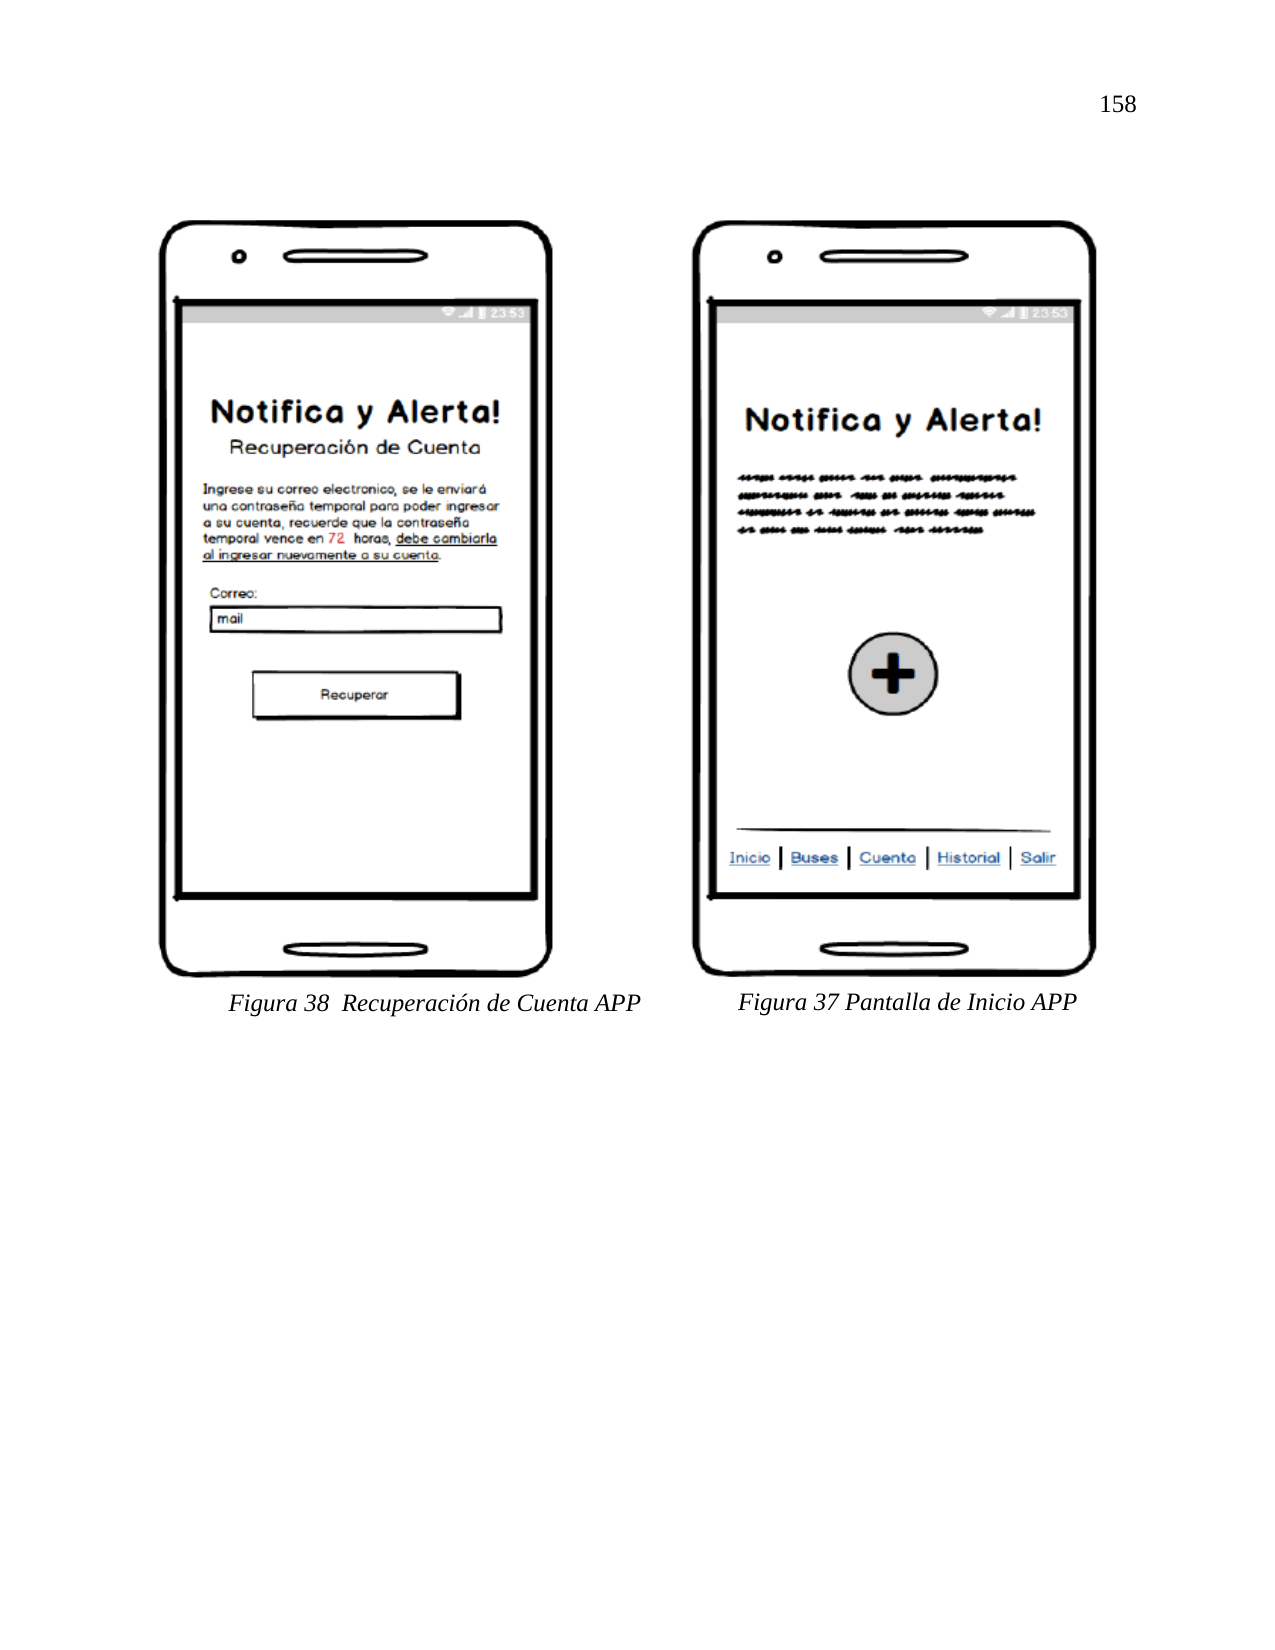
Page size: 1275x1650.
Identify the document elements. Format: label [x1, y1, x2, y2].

picture [150, 215, 564, 983]
picture [690, 215, 1104, 984]
